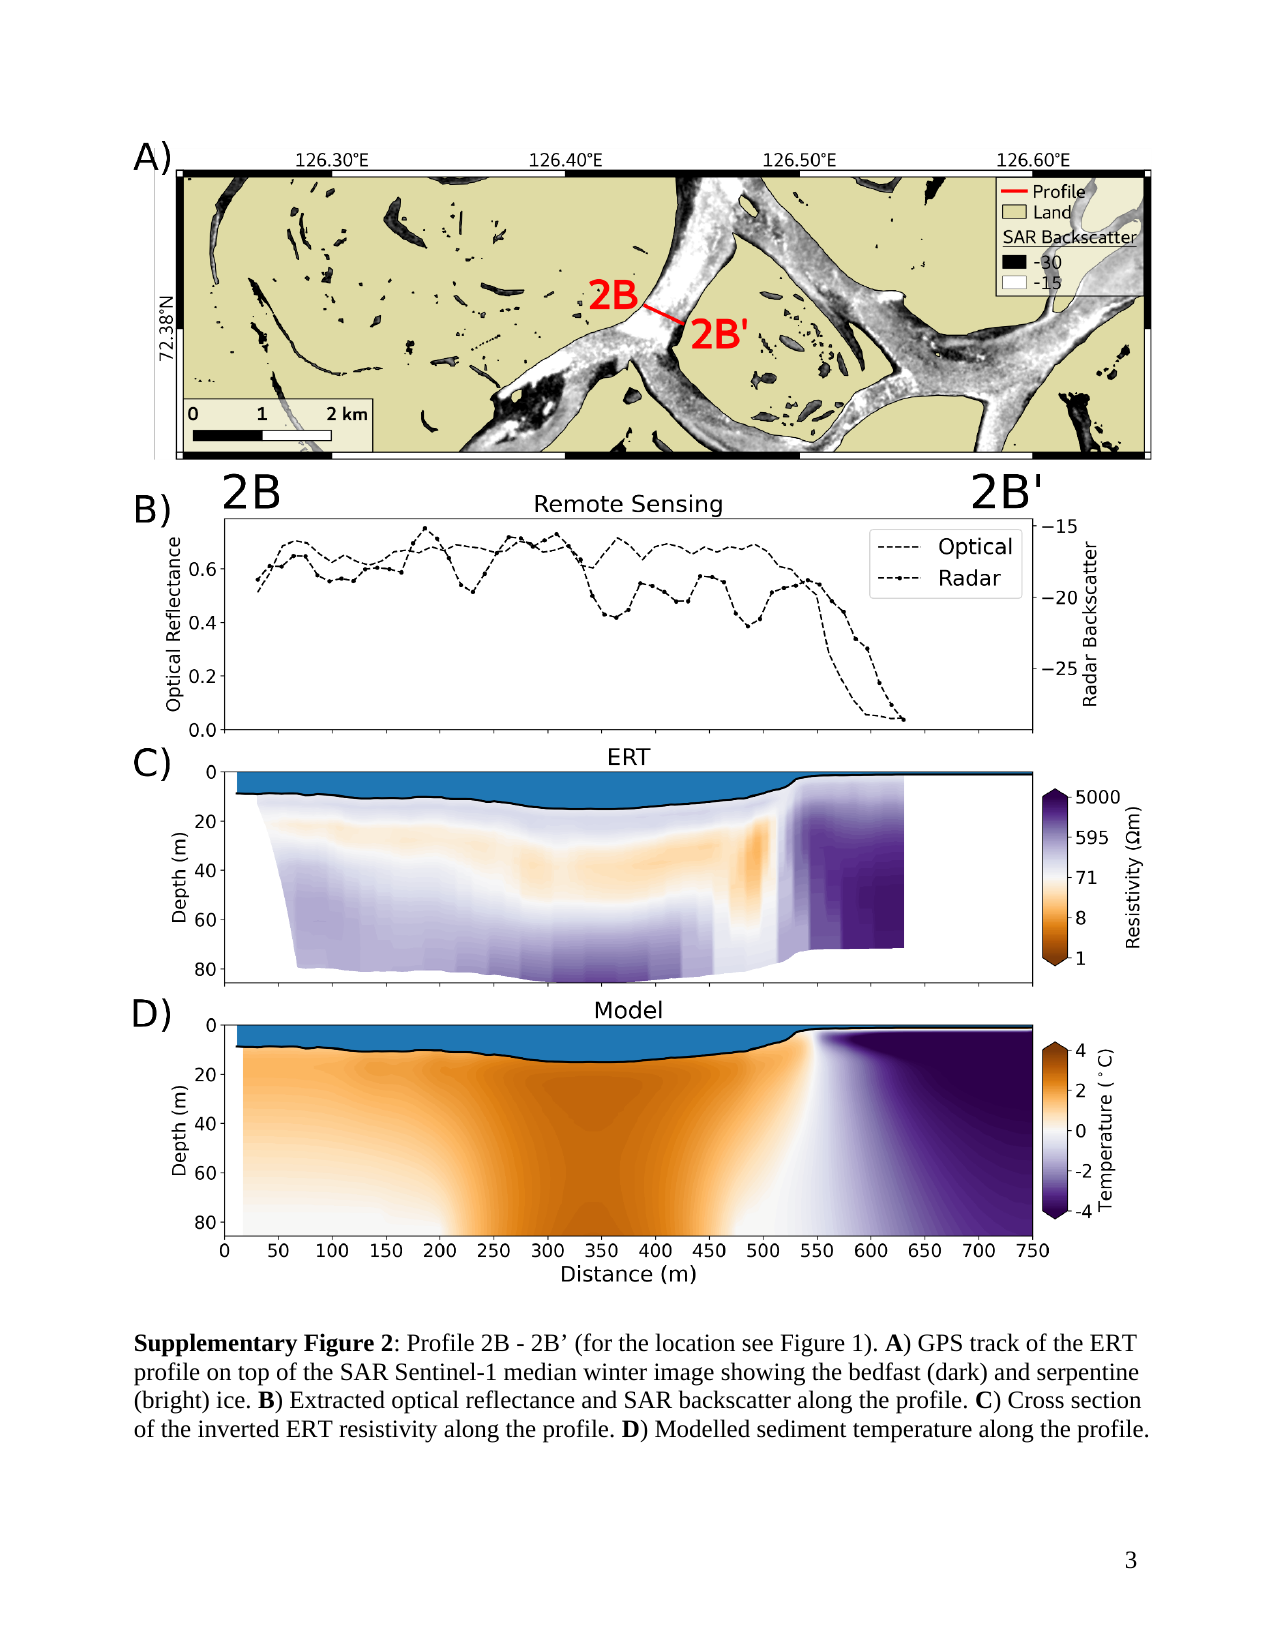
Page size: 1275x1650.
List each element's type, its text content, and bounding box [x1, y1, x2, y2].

picture [133, 141, 1152, 1303]
text Supplementary Figure 2: Profile 2B - 2B’ (for the location see Figure 1). A) GPS track of the ERT profile on top of the SAR Sentinel-1 median winter image showing the bedfast (dark) and serpentine (bright) ice. B) Extracted optical reflectance and SAR backscatter along the profile. C) Cross section of the inverted ERT resistivity along the profile. D) Modelled sediment temperature along the profile. [133, 1328, 1152, 1443]
